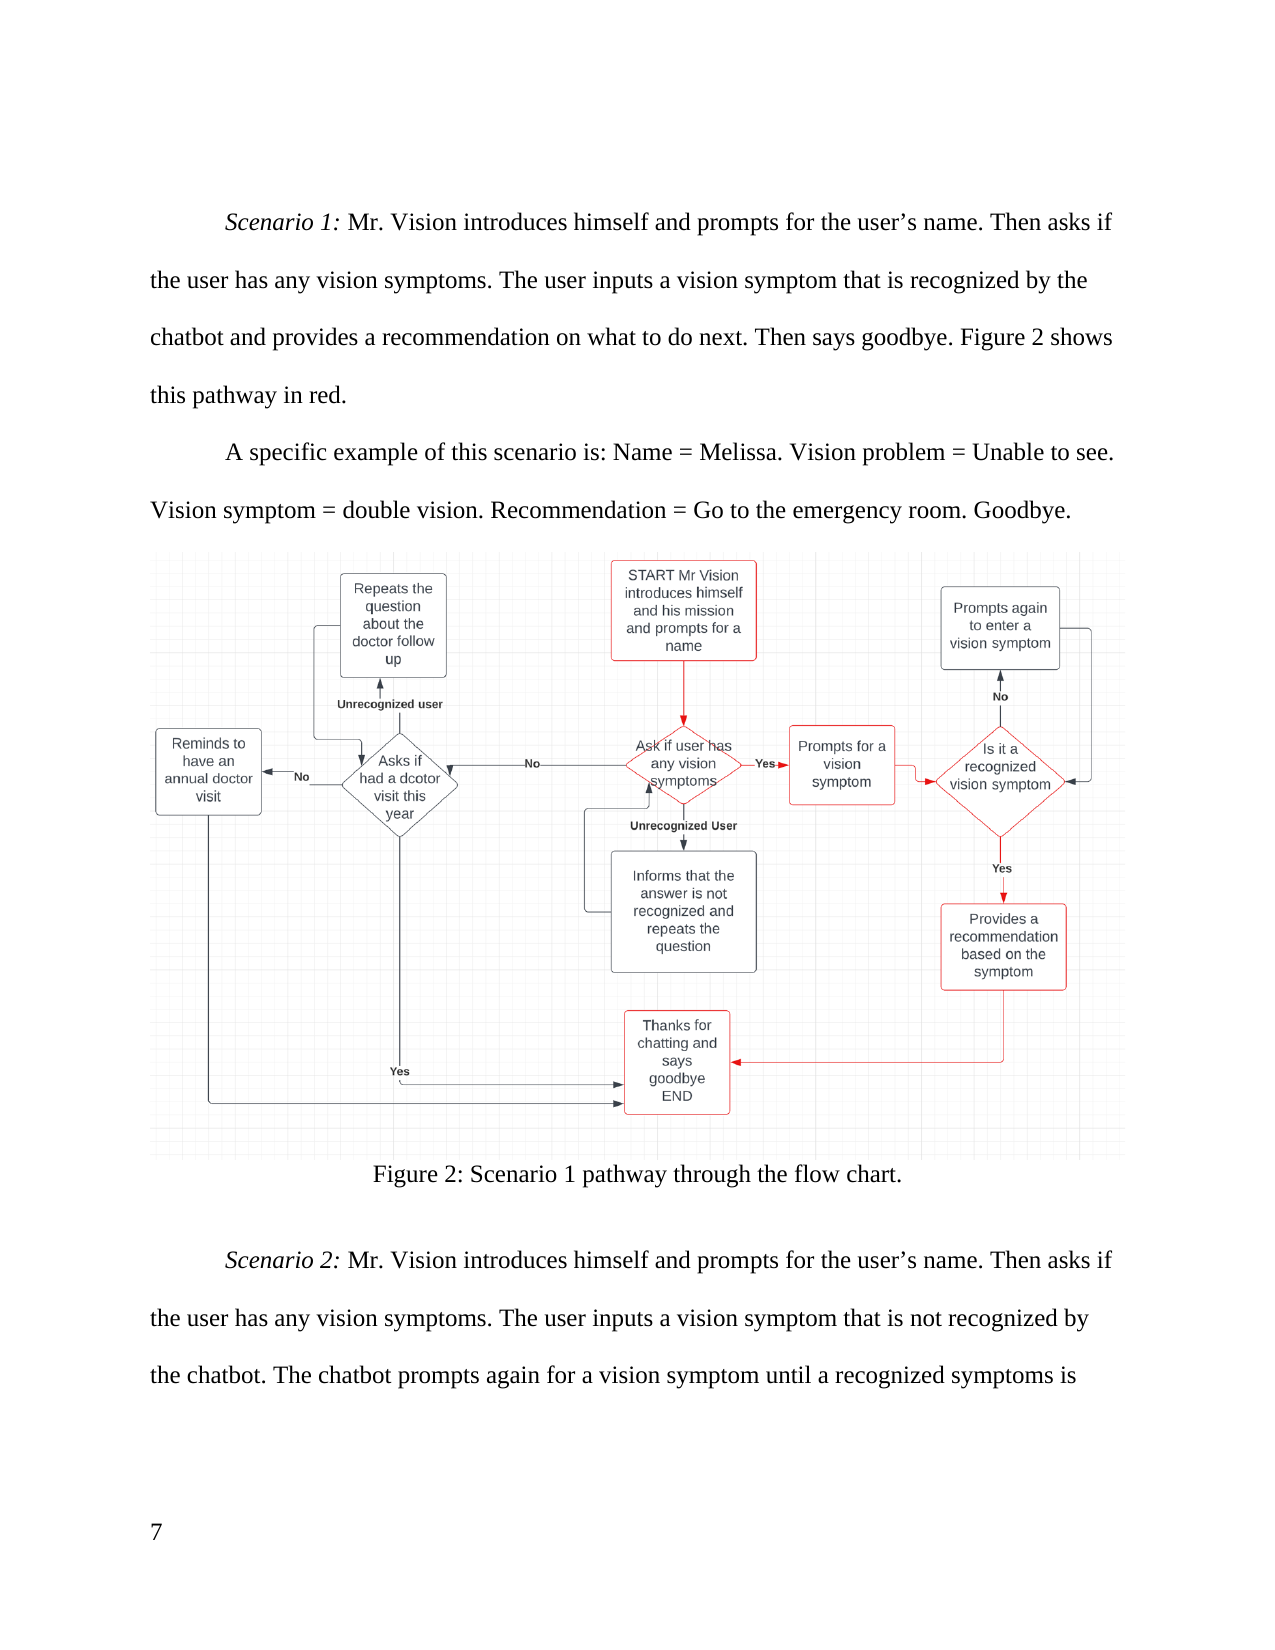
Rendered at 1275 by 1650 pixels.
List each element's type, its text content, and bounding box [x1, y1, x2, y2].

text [150, 1245, 1125, 1389]
text Scenario 1: Mr. Vision introduces himself and prompts for the user’s name. Then asks if the user has any vision symptoms. The user inputs a vision symptom that is recognized by the chatbot and provides a recommendation on what to do next. Then says goodbye. Figure 2 shows this pathway in red. [150, 207, 1125, 409]
picture [150, 552, 1125, 1160]
text Figure 2: Scenario 1 pathway through the flow chart. [150, 1160, 1125, 1188]
text A specific example of this scenario is: Name = Melissa. Vision problem = Unable to see. Vision symptom = double vision. Recommendation = Go to the emergency room. Goodbye. [150, 437, 1125, 524]
